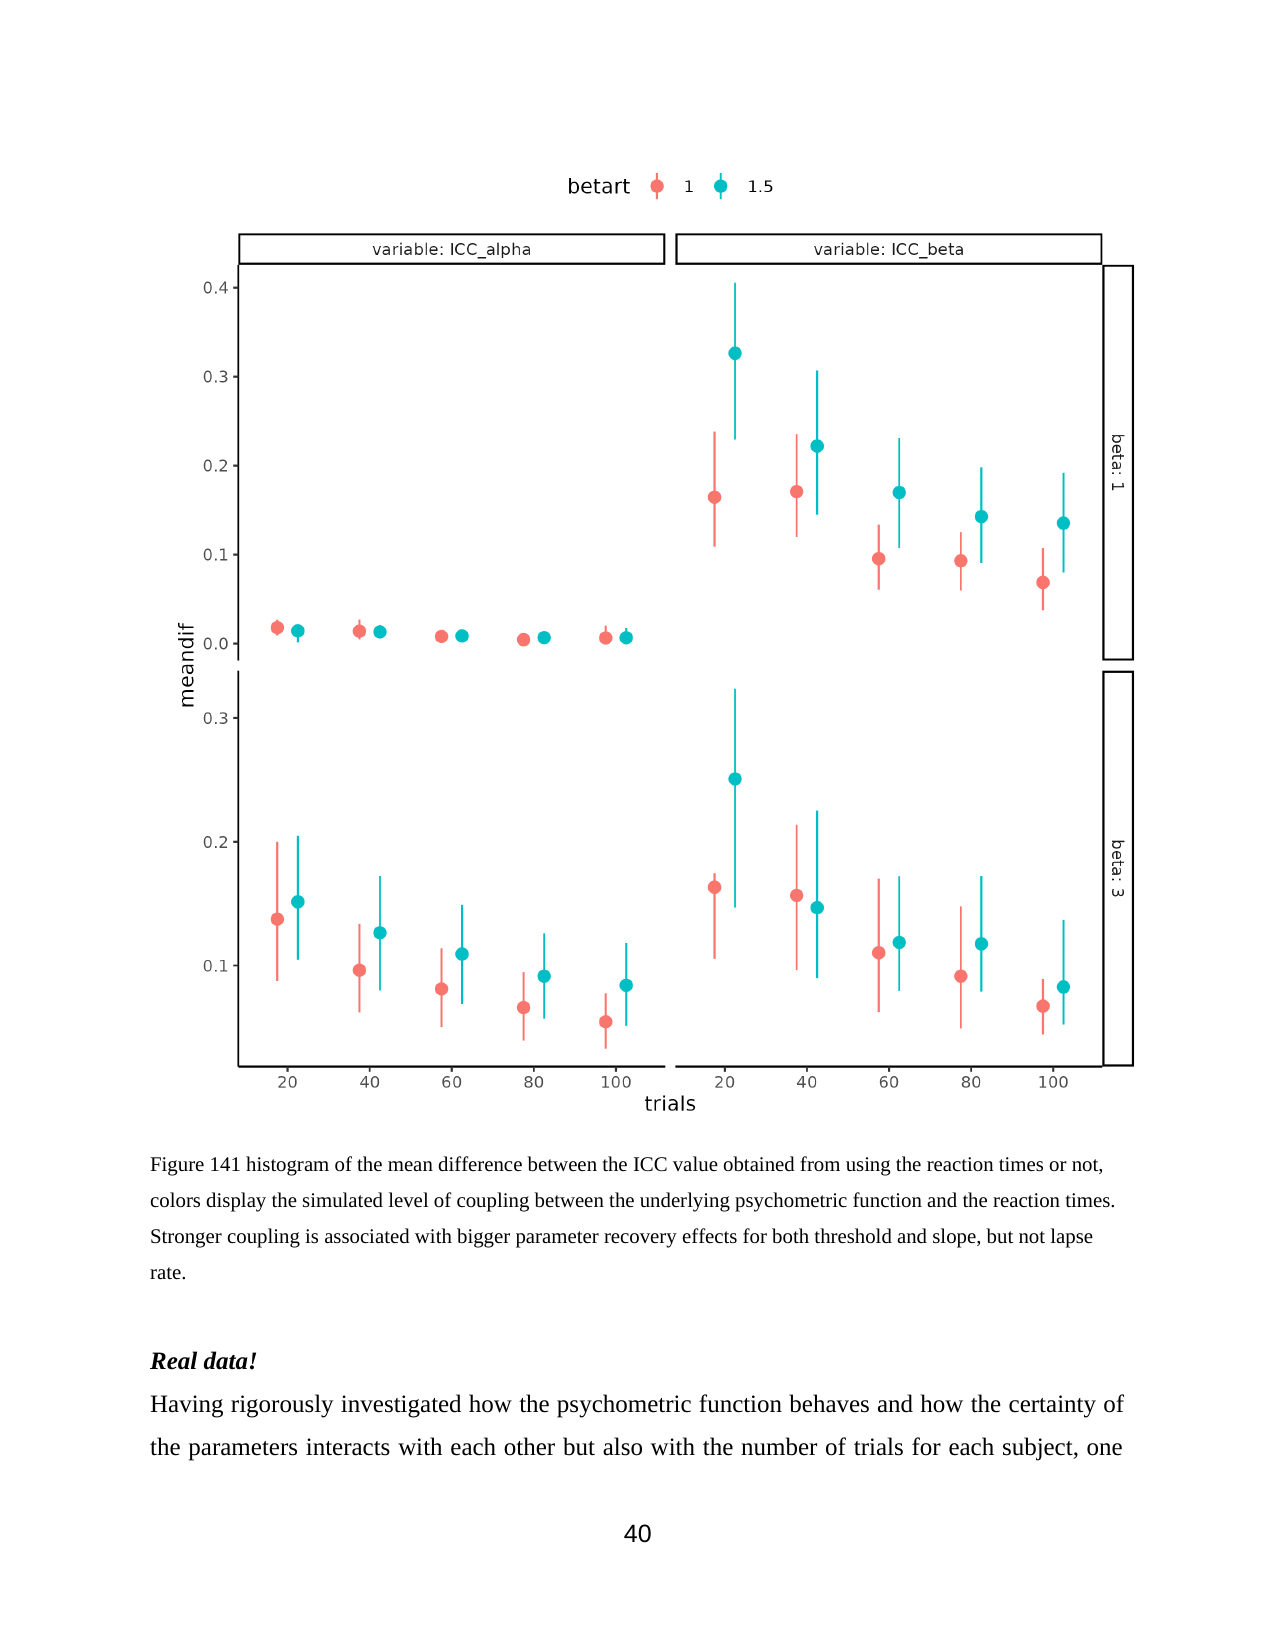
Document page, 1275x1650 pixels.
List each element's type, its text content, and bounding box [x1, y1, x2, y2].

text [150, 1389, 1125, 1461]
picture [168, 150, 1144, 1125]
subtitle Real data! [150, 1346, 1125, 1375]
text Figure 141 histogram of the mean difference between the ICC value obtained from using the reaction times or not, colors display the simulated level of coupling between the underlying psychometric function and the reaction times. Stronger coupling is associated with bigger parameter recovery effects for both threshold and slope, but not lapse rate. [150, 1152, 1125, 1284]
